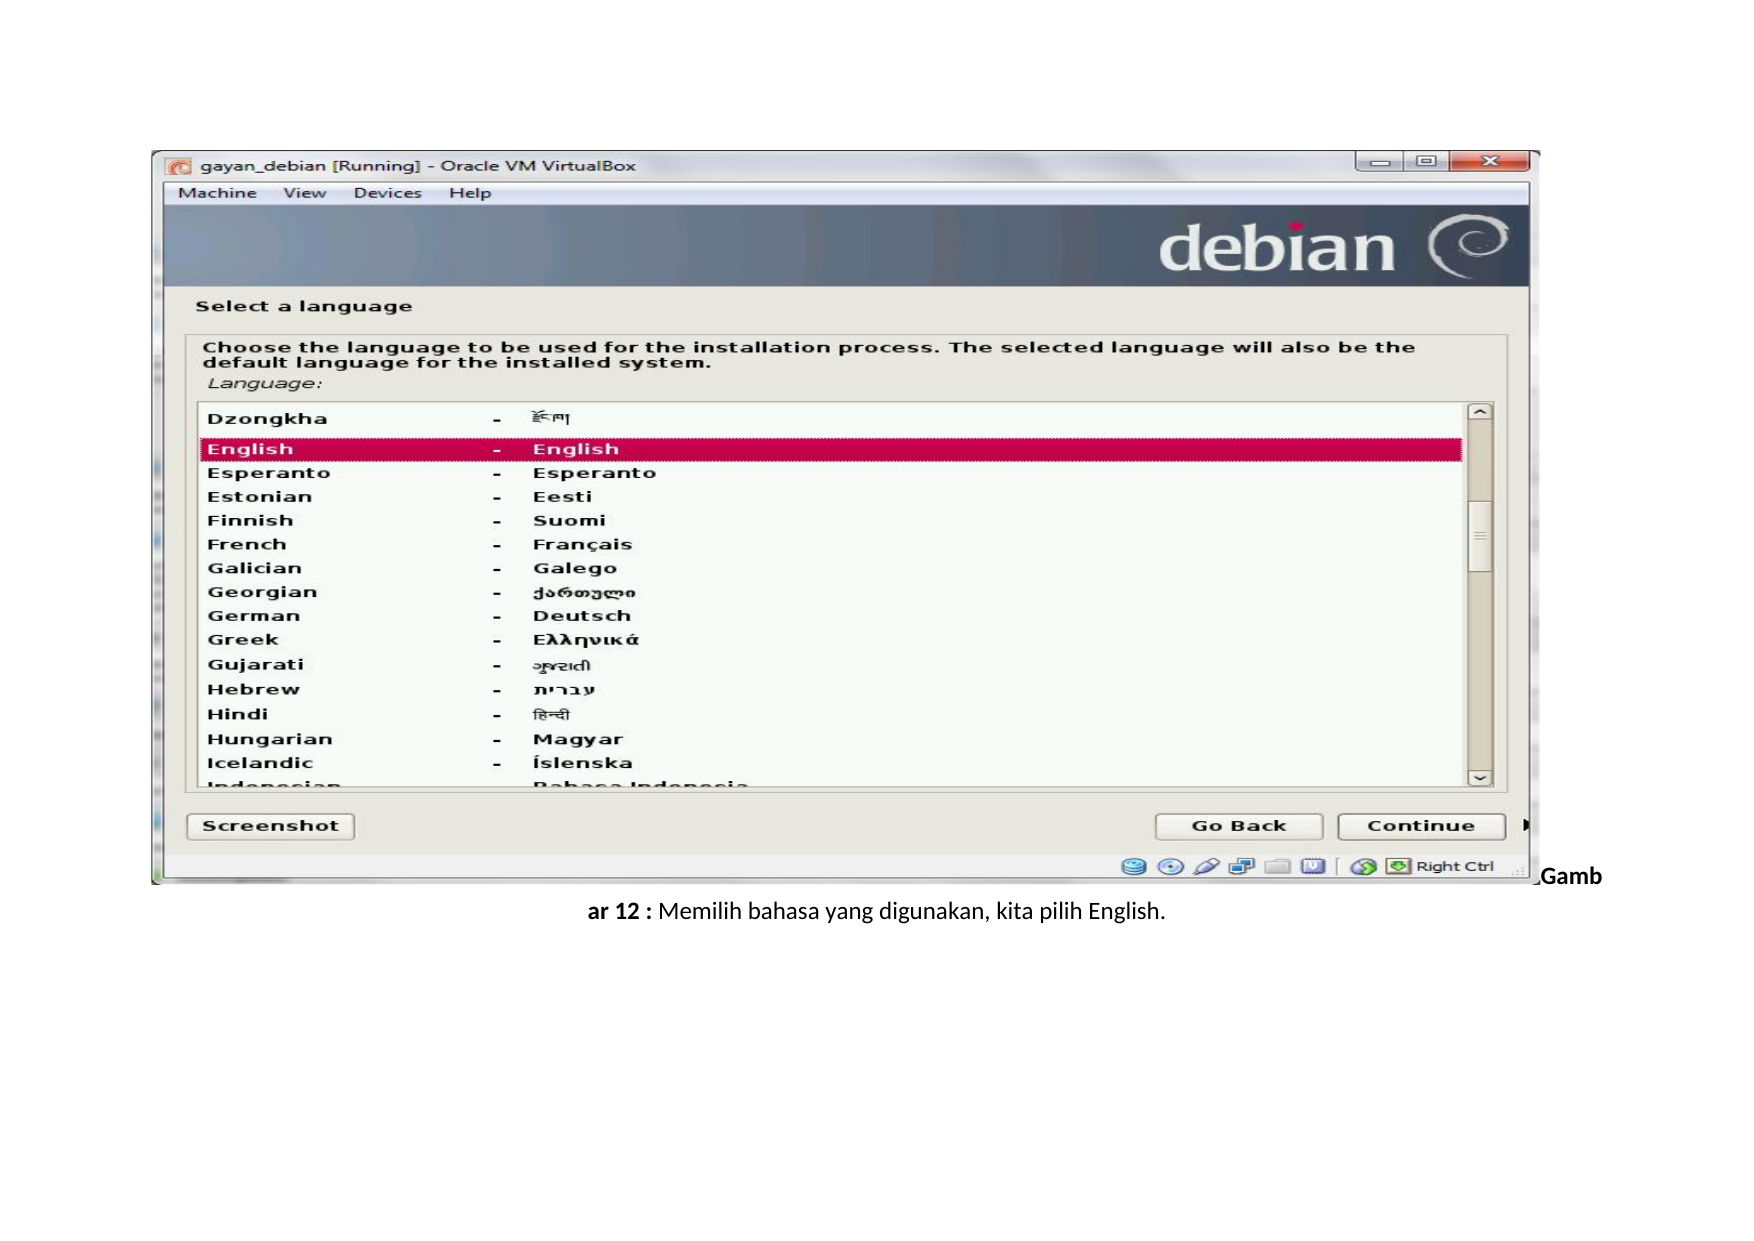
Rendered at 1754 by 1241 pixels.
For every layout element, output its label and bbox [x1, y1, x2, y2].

picture [151, 150, 1541, 885]
text [150, 150, 1604, 926]
